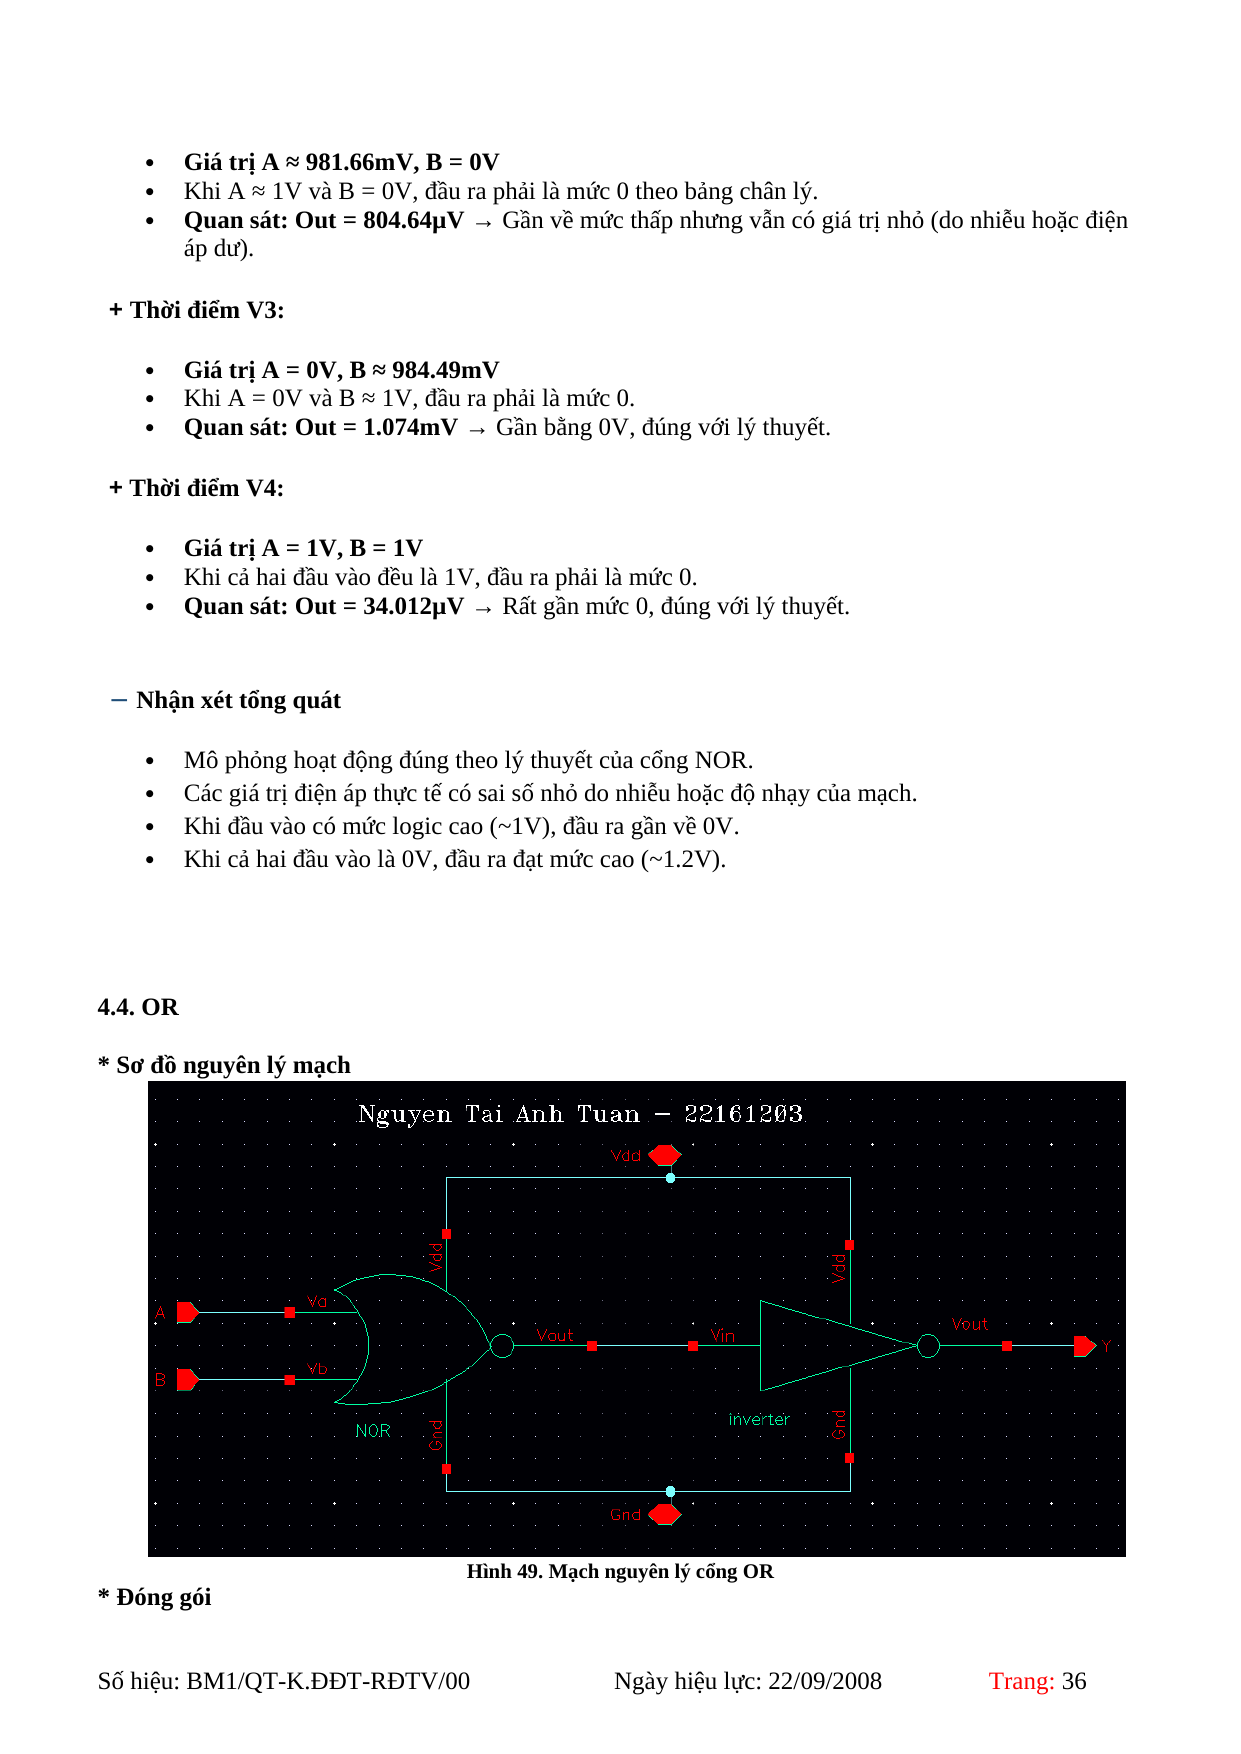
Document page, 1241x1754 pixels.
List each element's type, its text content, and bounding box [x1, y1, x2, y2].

picture [148, 1081, 1126, 1557]
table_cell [98, 118, 1154, 935]
text 4.4. OR [97, 992, 1149, 1021]
text * Sơ đồ nguyên lý mạch [97, 1050, 1149, 1079]
